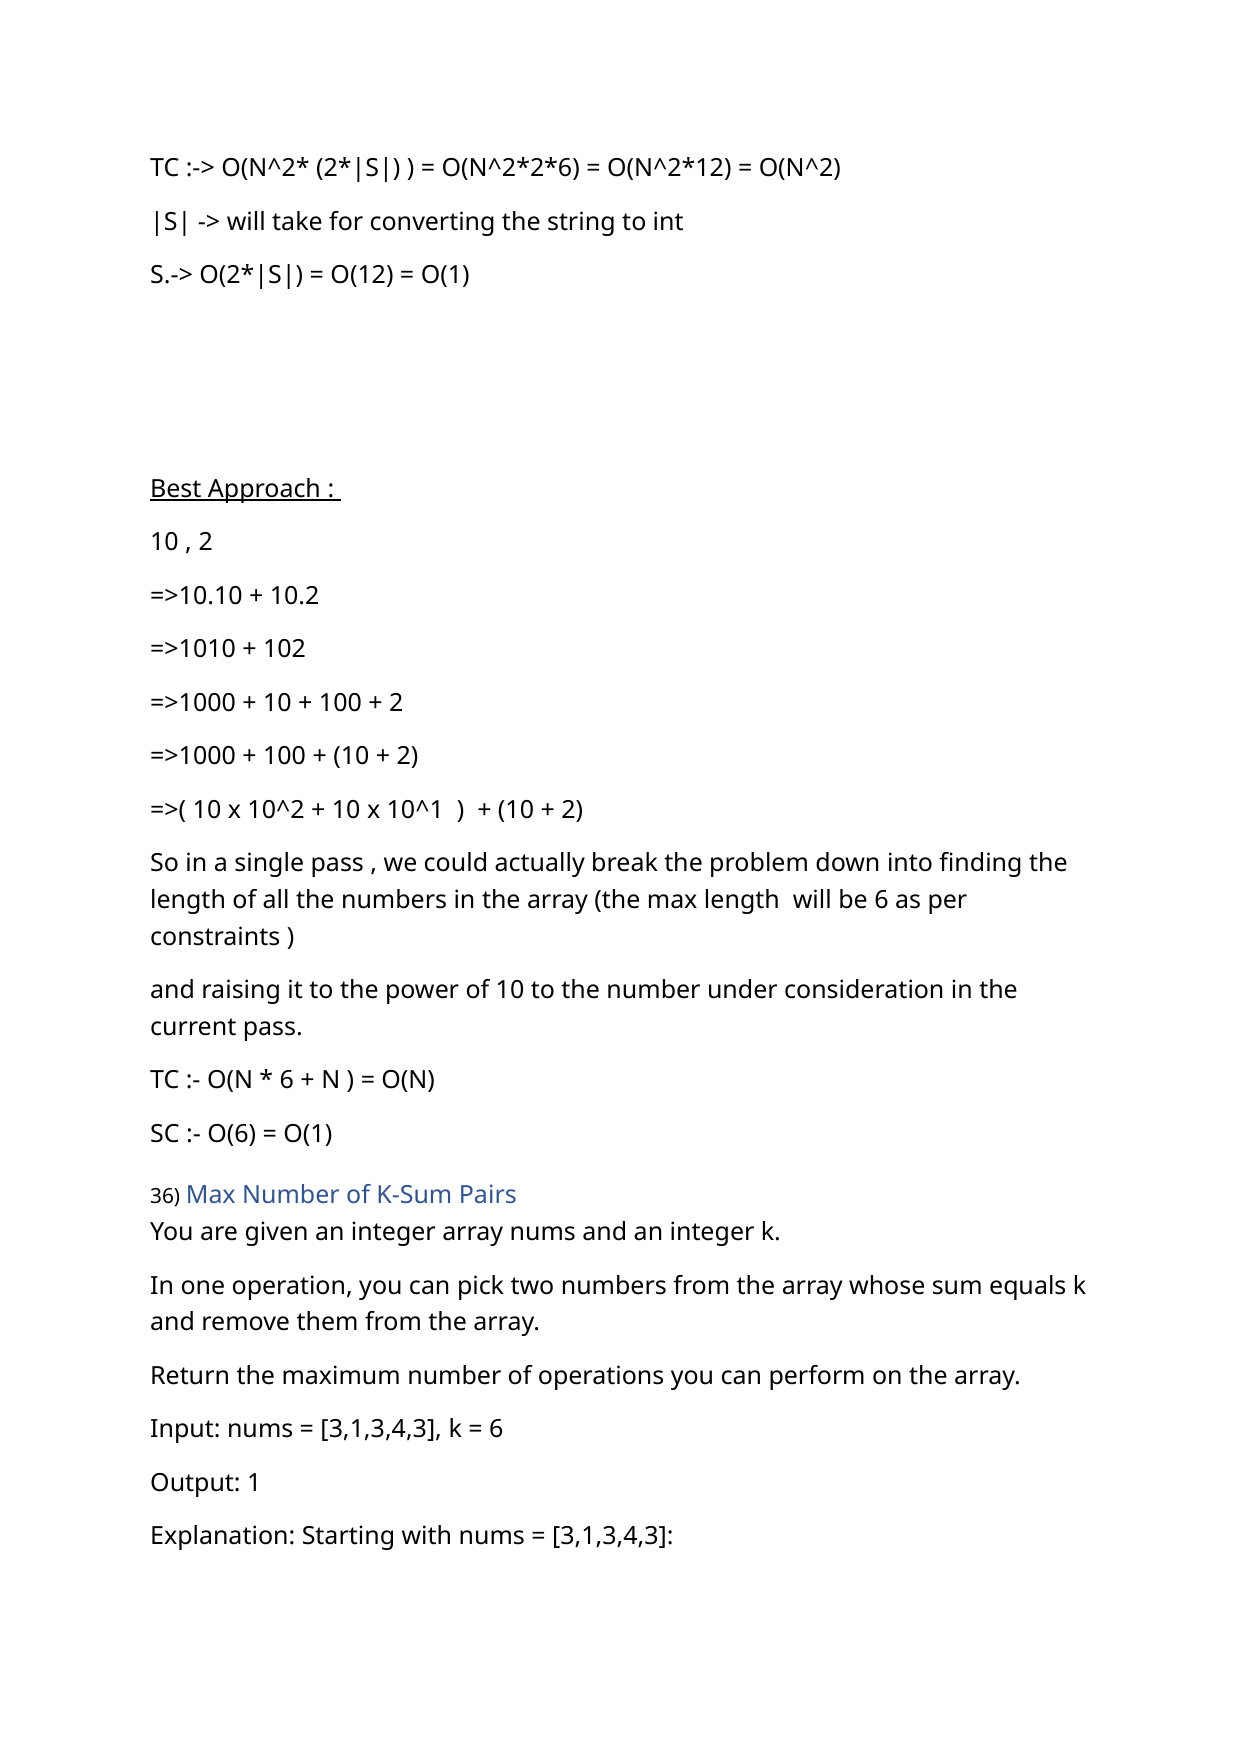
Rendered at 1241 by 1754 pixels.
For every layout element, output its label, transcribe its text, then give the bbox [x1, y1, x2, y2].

text and raising it to the power of 10 to the number under consideration in the current pass. [150, 972, 1090, 1042]
text =>1000 + 100 + (10 + 2) [150, 738, 1090, 772]
text 10 , 2 [150, 524, 1090, 558]
text Input: nums = [3,1,3,4,3], k = 6 [150, 1411, 1090, 1445]
text Output: 1 [150, 1464, 1090, 1498]
text =>( 10 x 10^2 + 10 x 10^1 ) + (10 + 2) [150, 791, 1090, 825]
text S.-> O(2*|S|) = O(12) = O(1) [150, 257, 1090, 291]
text TC :- O(N * 6 + N ) = O(N) [150, 1062, 1090, 1096]
text =>10.10 + 10.2 [150, 577, 1090, 612]
text TC :-> O(N^2* (2*|S|) ) = O(N^2*2*6) = O(N^2*12) = O(N^2) [150, 150, 1090, 184]
text Best Approach : [150, 471, 1090, 505]
text =>1010 + 102 [150, 631, 1090, 665]
text You are given an integer array nums and an integer k. [150, 1214, 1090, 1248]
text SC :- O(6) = O(1) [150, 1115, 1090, 1149]
text In one operation, you can pick two numbers from the array whose sum equals k and remove them from the array. [150, 1267, 1090, 1338]
subtitle Max Number of K-Sum Pairs [150, 1177, 1090, 1211]
text Explanation: Starting with nums = [3,1,3,4,3]: [150, 1518, 1090, 1552]
text |S| -> will take for converting the string to int [150, 203, 1090, 237]
text =>1000 + 10 + 100 + 2 [150, 684, 1090, 718]
text So in a single pass , we could actually break the problem down into finding the length of all the numbers in the array (the max length will be 6 as per constraints ) [150, 845, 1090, 952]
text Return the maximum number of operations you can perform on the array. [150, 1357, 1090, 1392]
